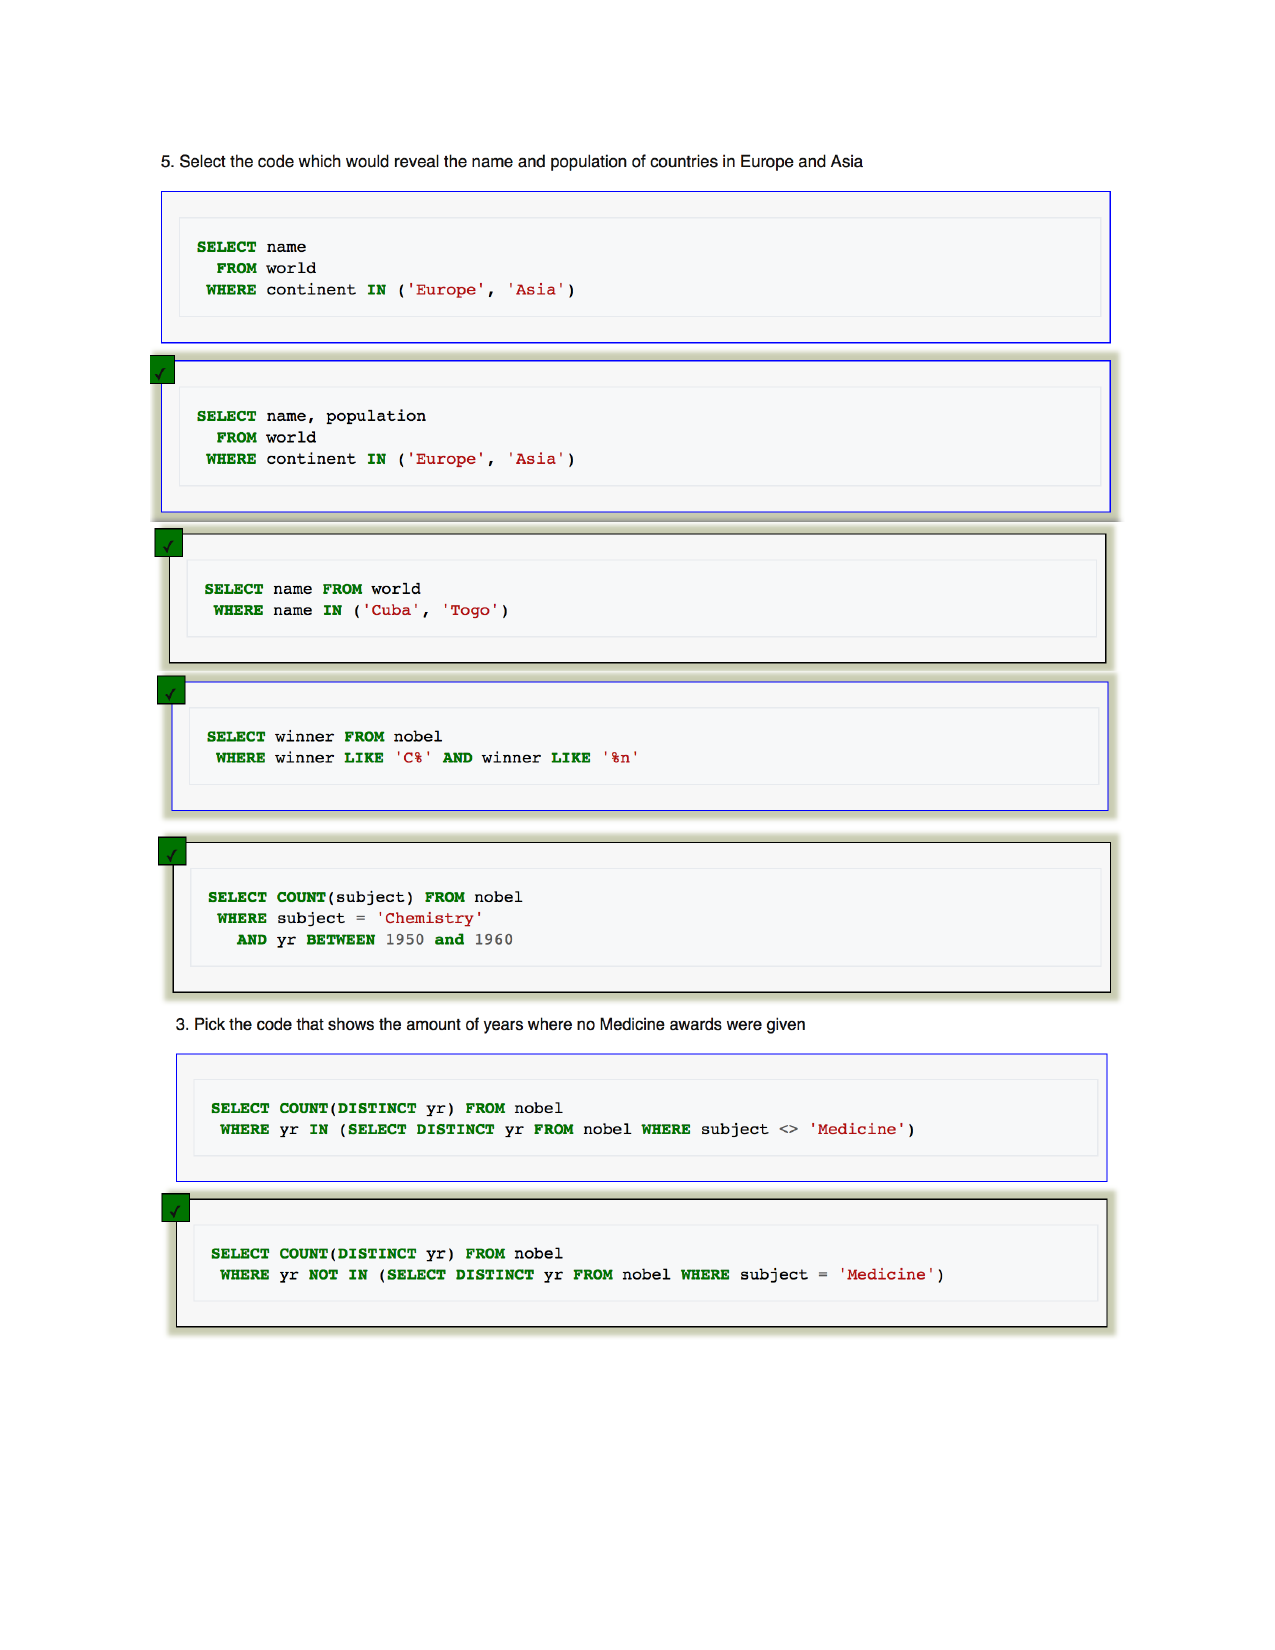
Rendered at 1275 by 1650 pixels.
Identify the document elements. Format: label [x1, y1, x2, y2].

picture [150, 150, 1125, 1340]
